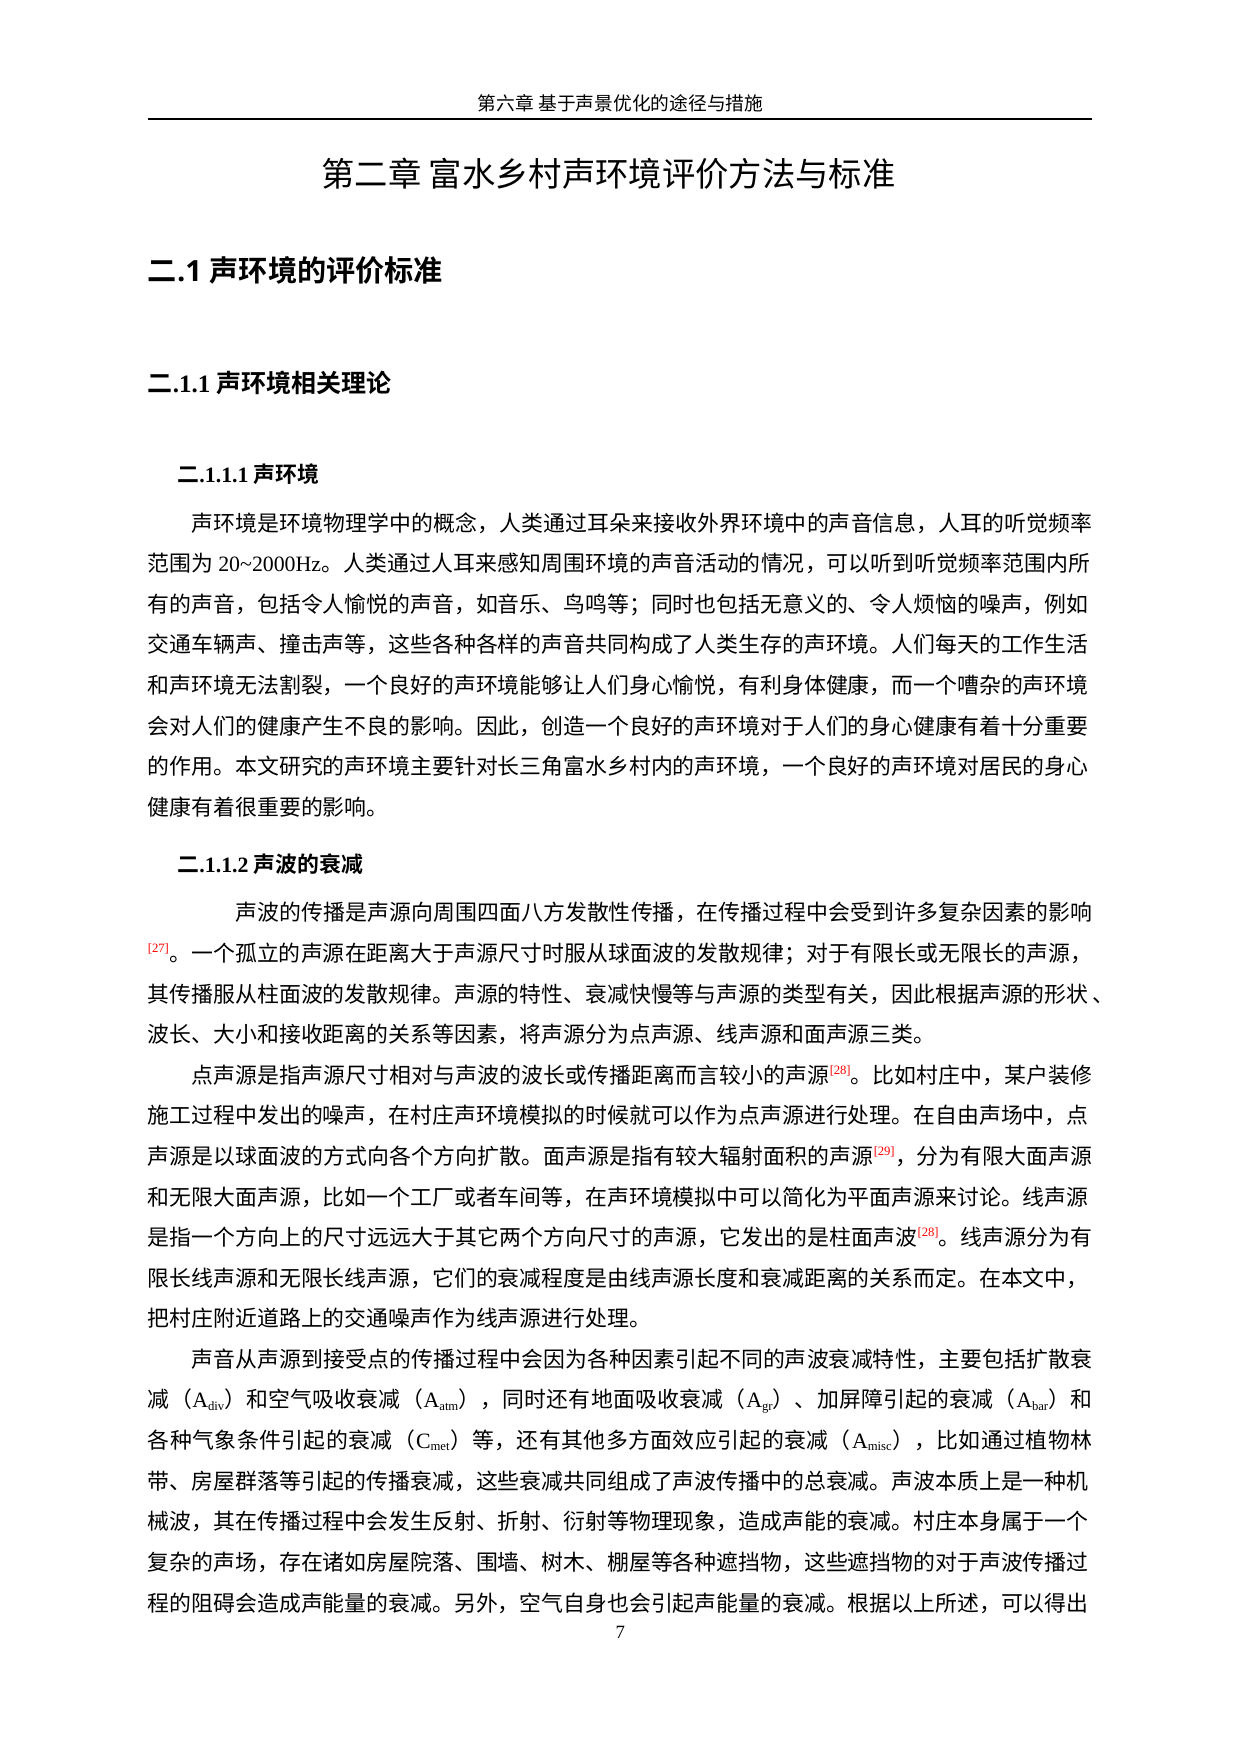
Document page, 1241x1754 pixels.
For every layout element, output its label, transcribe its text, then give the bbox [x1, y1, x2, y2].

text 富水乡村声环境评价方法与标准 [148, 139, 1092, 204]
text 声环境相关理论 [148, 349, 1092, 414]
text 声环境是环境物理学中的概念，人类通过耳朵来接收外界环境中的声音信息，人耳的听觉频率范围为20~2000Hz。人类通过人耳来感知周围环境的声音活动的情况，可以听到听觉频率范围内所有的声音，包括令人愉悦的声音，如音乐、鸟鸣等；同时也包括无意义的、令人烦恼的噪声，例如交通车辆声、撞击声等，这些各种各样的声音共同构成了人类生存的声环境。人们每天的工作生活和声环境无法割裂，一个良好的声环境能够让人们身心愉悦，有利身体健康，而一个嘈杂的声环境会对人们的健康产生不良的影响。因此，创造一个良好的声环境对于人们的身心健康有着十分重要的作用。本文研究的声环境主要针对长三角富水乡村内的声环境，一个良好的声环境对居民的身心健康有着很重要的影响。 [148, 505, 1092, 822]
text 声波的传播是声源向周围四面八方发散性传播，在传播过程中会受到许多复杂因素的影响[27]。一个孤立的声源在距离大于声源尺寸时服从球面波的发散规律；对于有限长或无限长的声源，其传播服从柱面波的发散规律。声源的特性、衰减快慢等与声源的类型有关，因此根据声源的形状、波长、大小和接收距离的关系等因素，将声源分为点声源、线声源和面声源三类。 [148, 895, 1092, 1049]
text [148, 1341, 1092, 1618]
text 声环境 [177, 456, 1092, 489]
text 声环境的评价标准 [148, 237, 1092, 302]
text 点声源是指声源尺寸相对与声波的波长或传播距离而言较小的声源[28]。比如村庄中，某户装修施工过程中发出的噪声，在村庄声环境模拟的时候就可以作为点声源进行处理。在自由声场中，点声源是以球面波的方式向各个方向扩散。面声源是指有较大辐射面积的声源[29]，分为有限大面声源和无限大面声源，比如一个工厂或者车间等，在声环境模拟中可以简化为平面声源来讨论。线声源是指一个方向上的尺寸远远大于其它两个方向尺寸的声源，它发出的是柱面声波[28]。线声源分为有限长线声源和无限长线声源，它们的衰减程度是由线声源长度和衰减距离的关系而定。在本文中，把村庄附近道路上的交通噪声作为线声源进行处理。 [148, 1057, 1092, 1333]
text 声波的衰减 [177, 846, 1092, 879]
